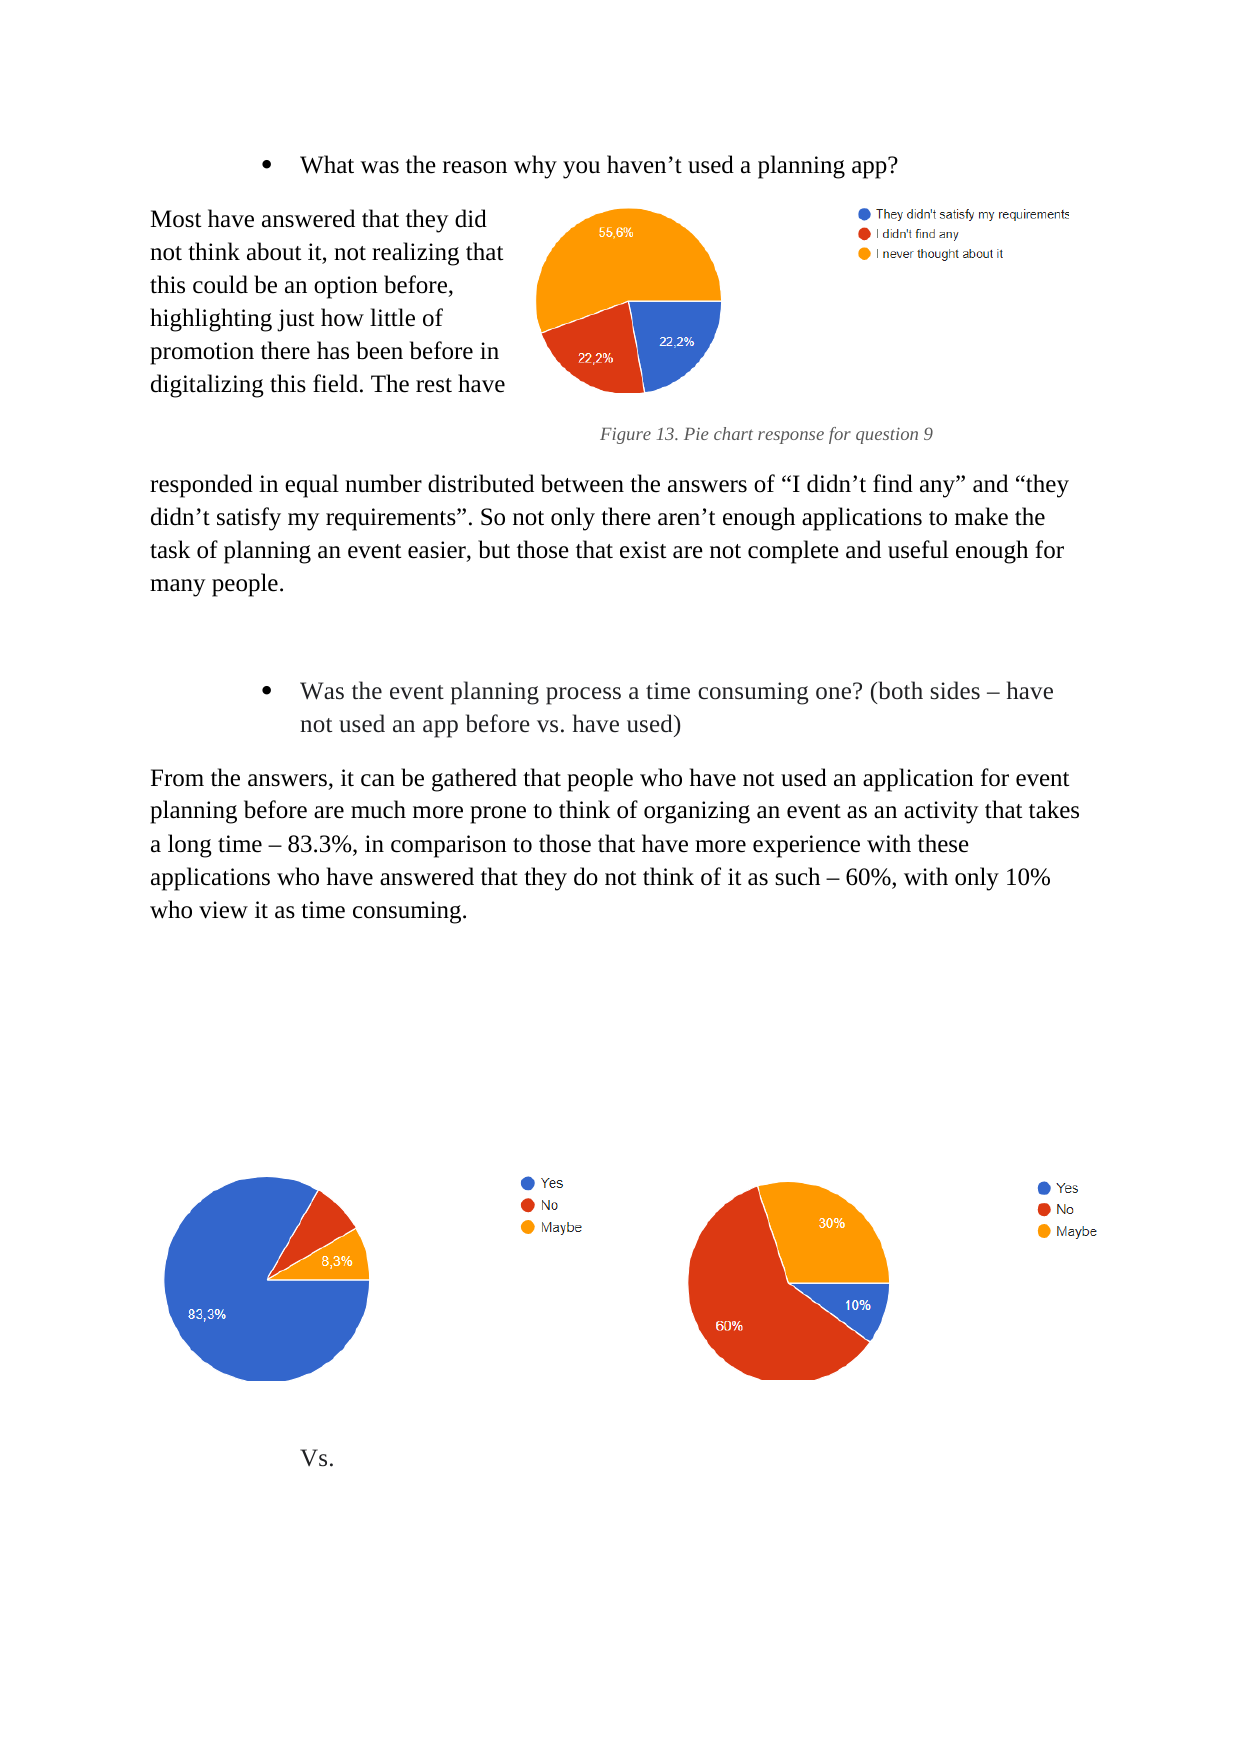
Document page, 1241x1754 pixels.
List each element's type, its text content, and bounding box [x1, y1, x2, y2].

text From the answers, it can be gathered that people who have not used an application for event planning before are much more prone to think of organizing an event as an activity that takes a long time – 83.3%, in comparison to those that have more experience with these applications who have answered that they do not think of it as such – 60%, with only 10% who view it as time consuming. [150, 763, 1090, 923]
list Vs. [300, 1443, 1090, 1472]
list What was the reason why you haven’t used a planning app? [262, 150, 1090, 179]
picture [532, 199, 1069, 393]
text responded in equal number distributed between the answers of “I didn’t find any” and “they didn’t satisfy my requirements”. So not only there aren’t enough applications to make the task of planning an event easier, but those that exist are not complete and useful enough for many people. [150, 469, 1090, 598]
picture [158, 1168, 584, 1381]
text Figure 13. Pie chart response for question 9 [150, 423, 1090, 444]
picture [681, 1176, 1098, 1380]
list Was the event planning process a time consuming one? (both sides – have not used an app before vs. have used) [262, 676, 1090, 737]
